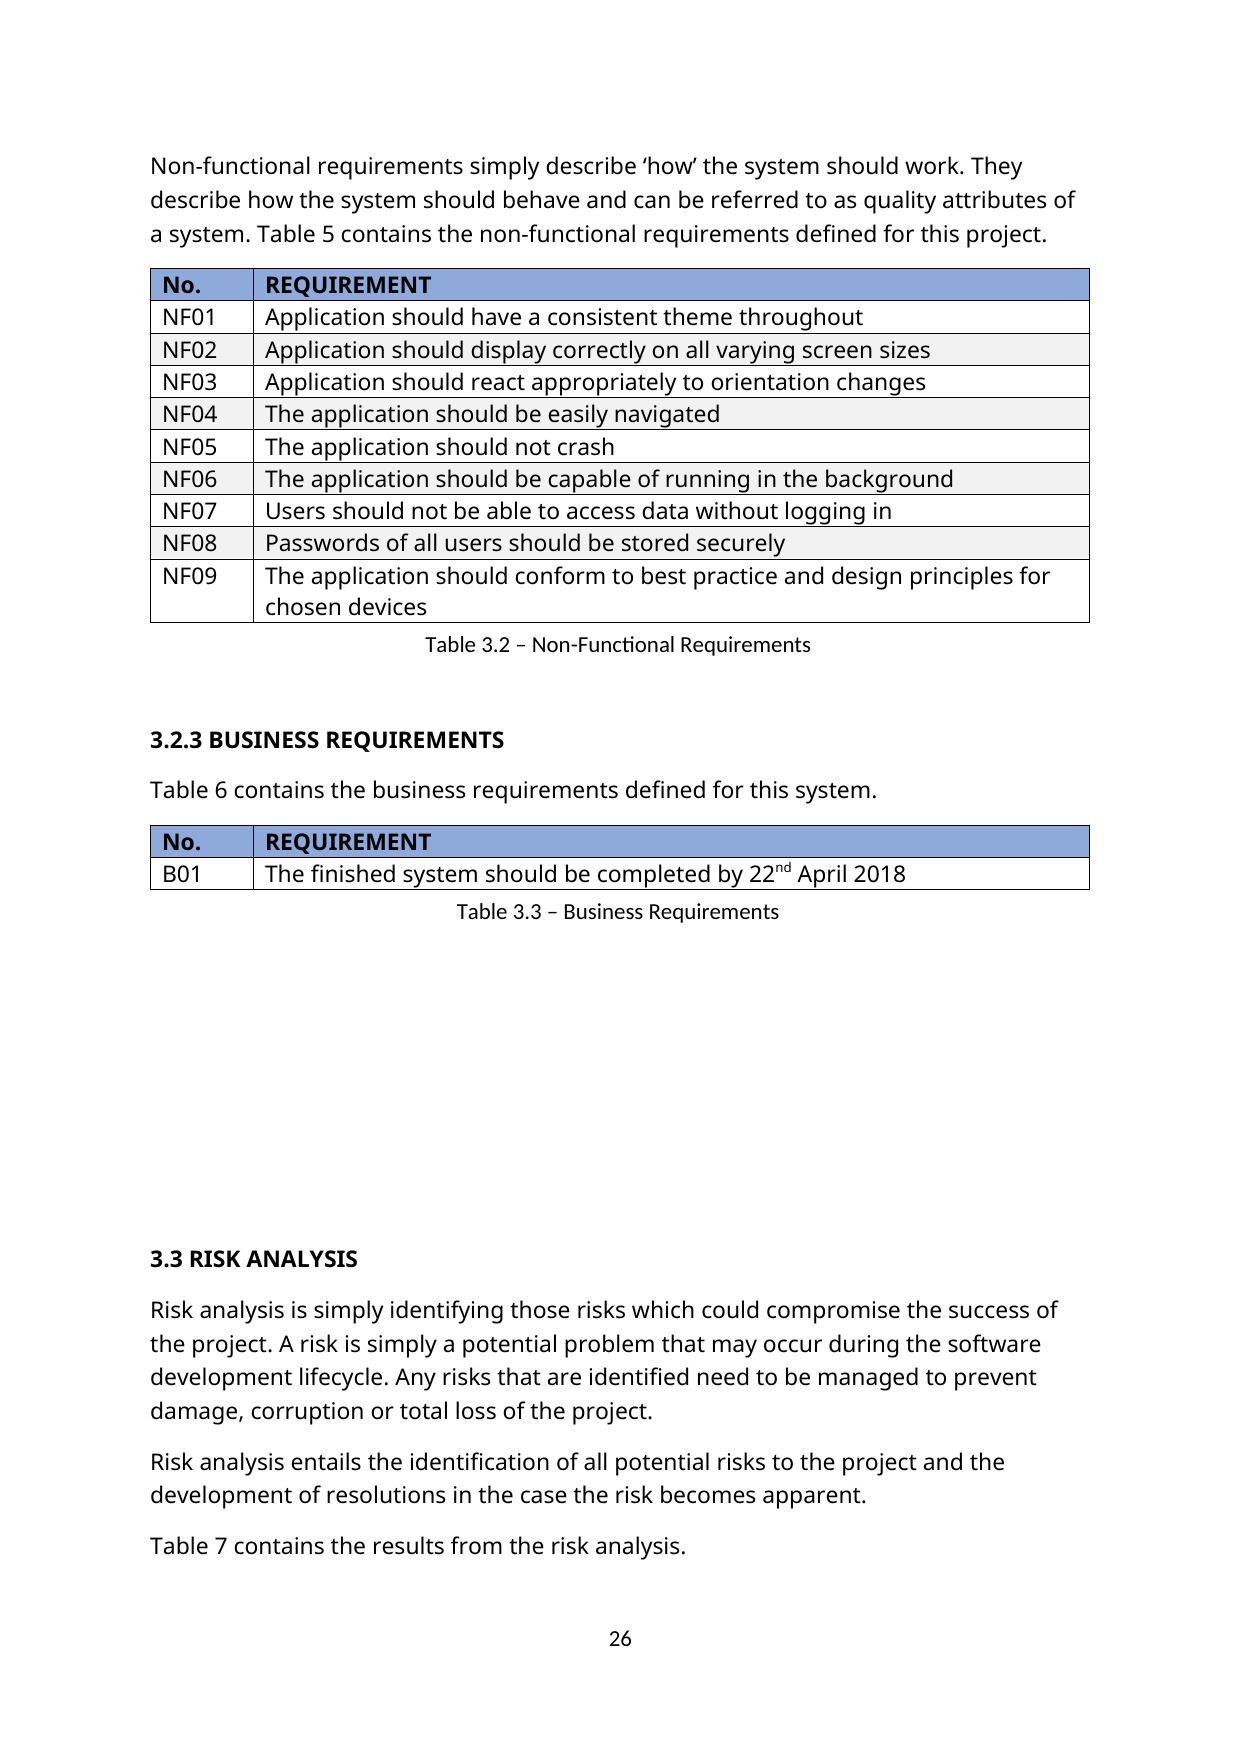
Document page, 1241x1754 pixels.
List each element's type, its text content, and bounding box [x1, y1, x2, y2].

table_cell NF04 [151, 398, 253, 429]
table_cell The application should be capable of running in the background [254, 463, 1089, 494]
text Table 6 contains the business requirements defined for this system. [150, 774, 1090, 806]
table_cell NF01 [151, 301, 253, 332]
table_cell Application should react appropriately to orientation changes [254, 366, 1089, 397]
table_cell Users should not be able to access data without logging in [254, 495, 1089, 526]
table_cell NF05 [151, 430, 253, 462]
table_cell The application should not crash [254, 430, 1089, 462]
table_cell The application should conform to best practice and design principles for chosen devices [254, 560, 1089, 622]
text 3.3 RISK ANALYSIS [150, 1243, 1090, 1274]
table_cell NF03 [151, 366, 253, 397]
table_header REQUIREMENT [254, 826, 1089, 857]
table_cell NF09 [151, 560, 253, 622]
table_cell The application should be easily navigated [254, 398, 1089, 429]
table_header No. [151, 269, 253, 300]
table_cell Application should have a consistent theme throughout [254, 301, 1089, 332]
table_header REQUIREMENT [254, 269, 1089, 300]
text 3.2.3 BUSINESS REQUIREMENTS [150, 724, 1090, 755]
table_cell NF07 [151, 495, 253, 526]
text Risk analysis is simply identifying those risks which could compromise the success of the project. A risk is simply a potential problem that may occur during the software development lifecycle. Any risks that are identified need to be managed to prevent damage, corruption or total loss of the project. [150, 1294, 1090, 1426]
table_cell Passwords of all users should be stored securely [254, 527, 1089, 558]
table_cell Application should display correctly on all varying screen sizes [254, 334, 1089, 365]
text Risk analysis entails the identification of all potential risks to the project and the development of resolutions in the case the risk becomes apparent. [150, 1445, 1090, 1510]
table_cell B01 [151, 858, 253, 889]
text Non-functional requirements simply describe ‘how’ the system should work. They describe how the system should behave and can be referred to as quality attributes of a system. Table 5 contains the non-functional requirements defined for this project. [150, 150, 1090, 249]
table_cell The finished system should be completed by 22nd April 2018 [254, 858, 1089, 889]
table_cell NF02 [151, 334, 253, 365]
table_cell NF08 [151, 527, 253, 558]
table_cell NF06 [151, 463, 253, 494]
table_header No. [151, 826, 253, 857]
text Table 7 contains the results from the risk analysis. [150, 1529, 1090, 1561]
